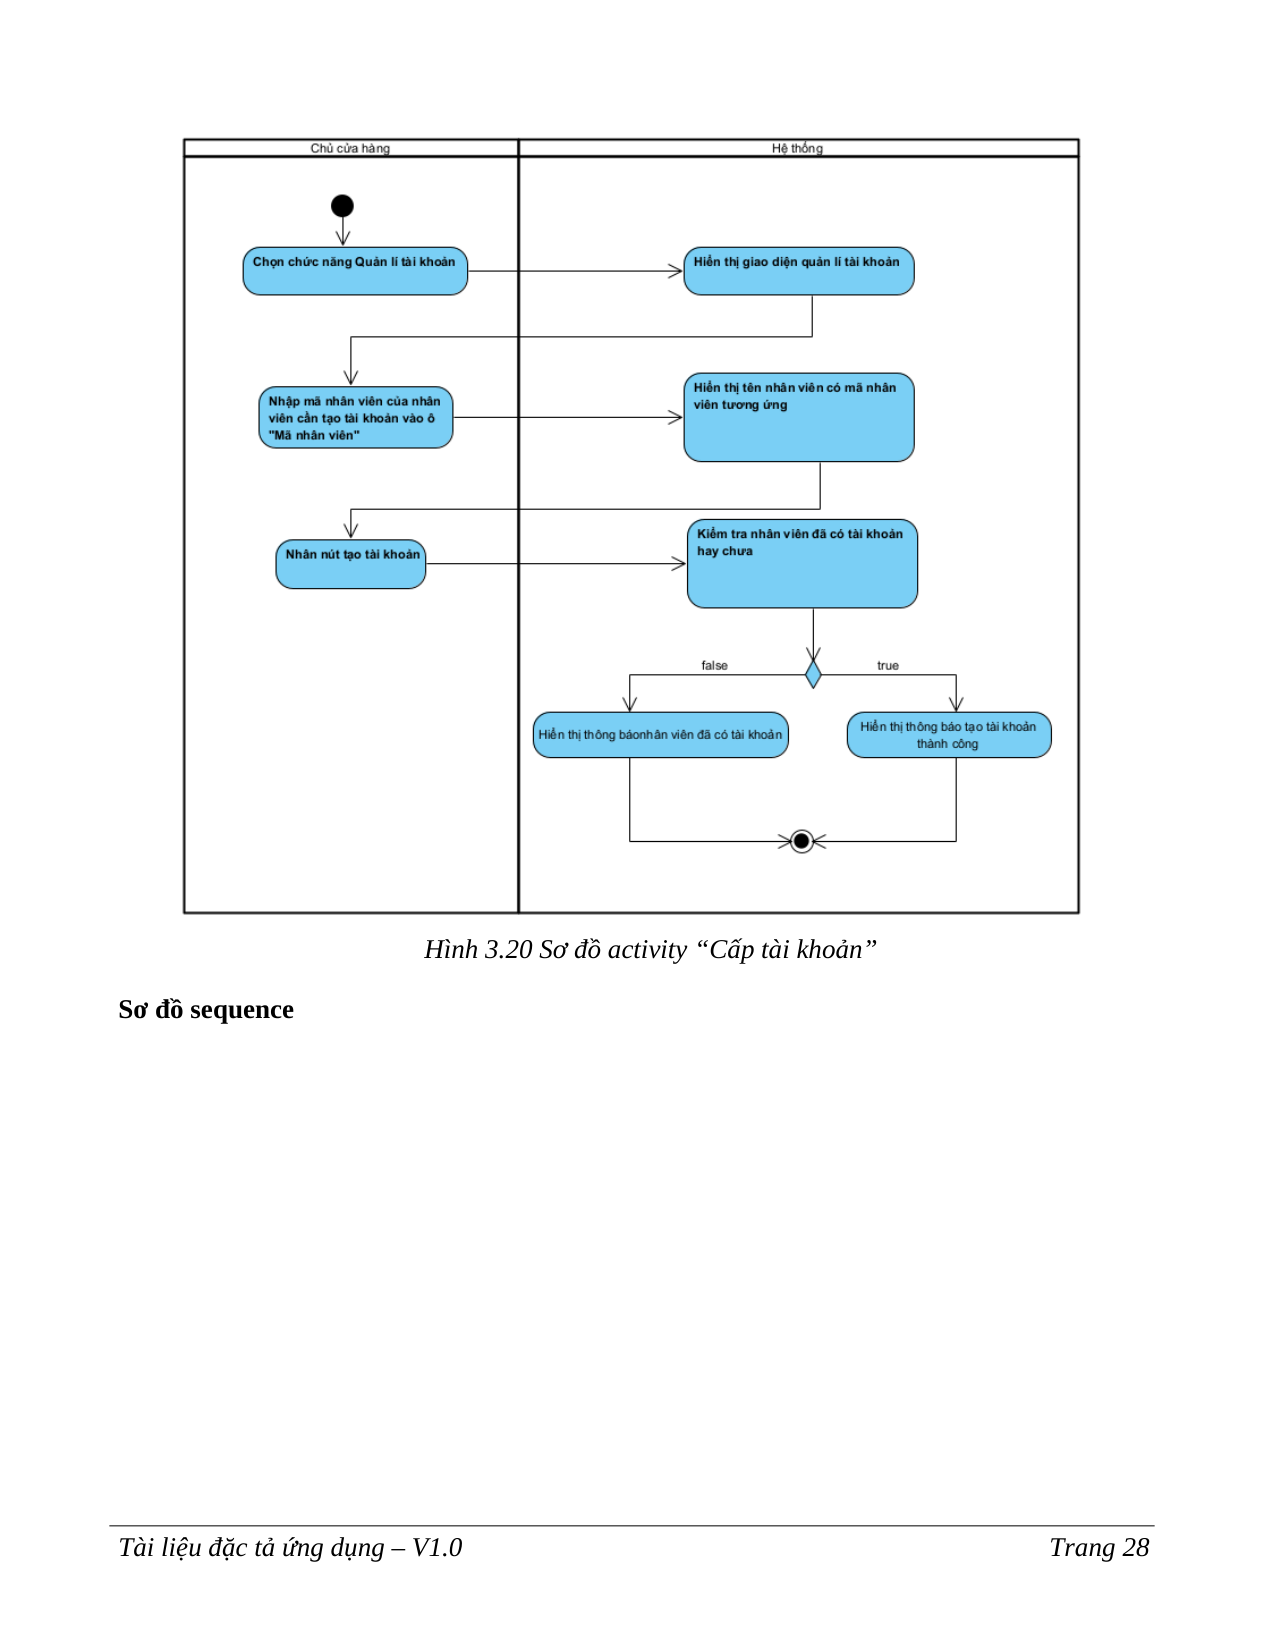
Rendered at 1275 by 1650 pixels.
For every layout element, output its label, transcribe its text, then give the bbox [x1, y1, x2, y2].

text Sơ đồ sequence [118, 993, 1186, 1024]
text Hình 3.20 Sơ đồ activity “Cấp tài khoản” [118, 933, 1186, 964]
picture [118, 88, 1094, 934]
